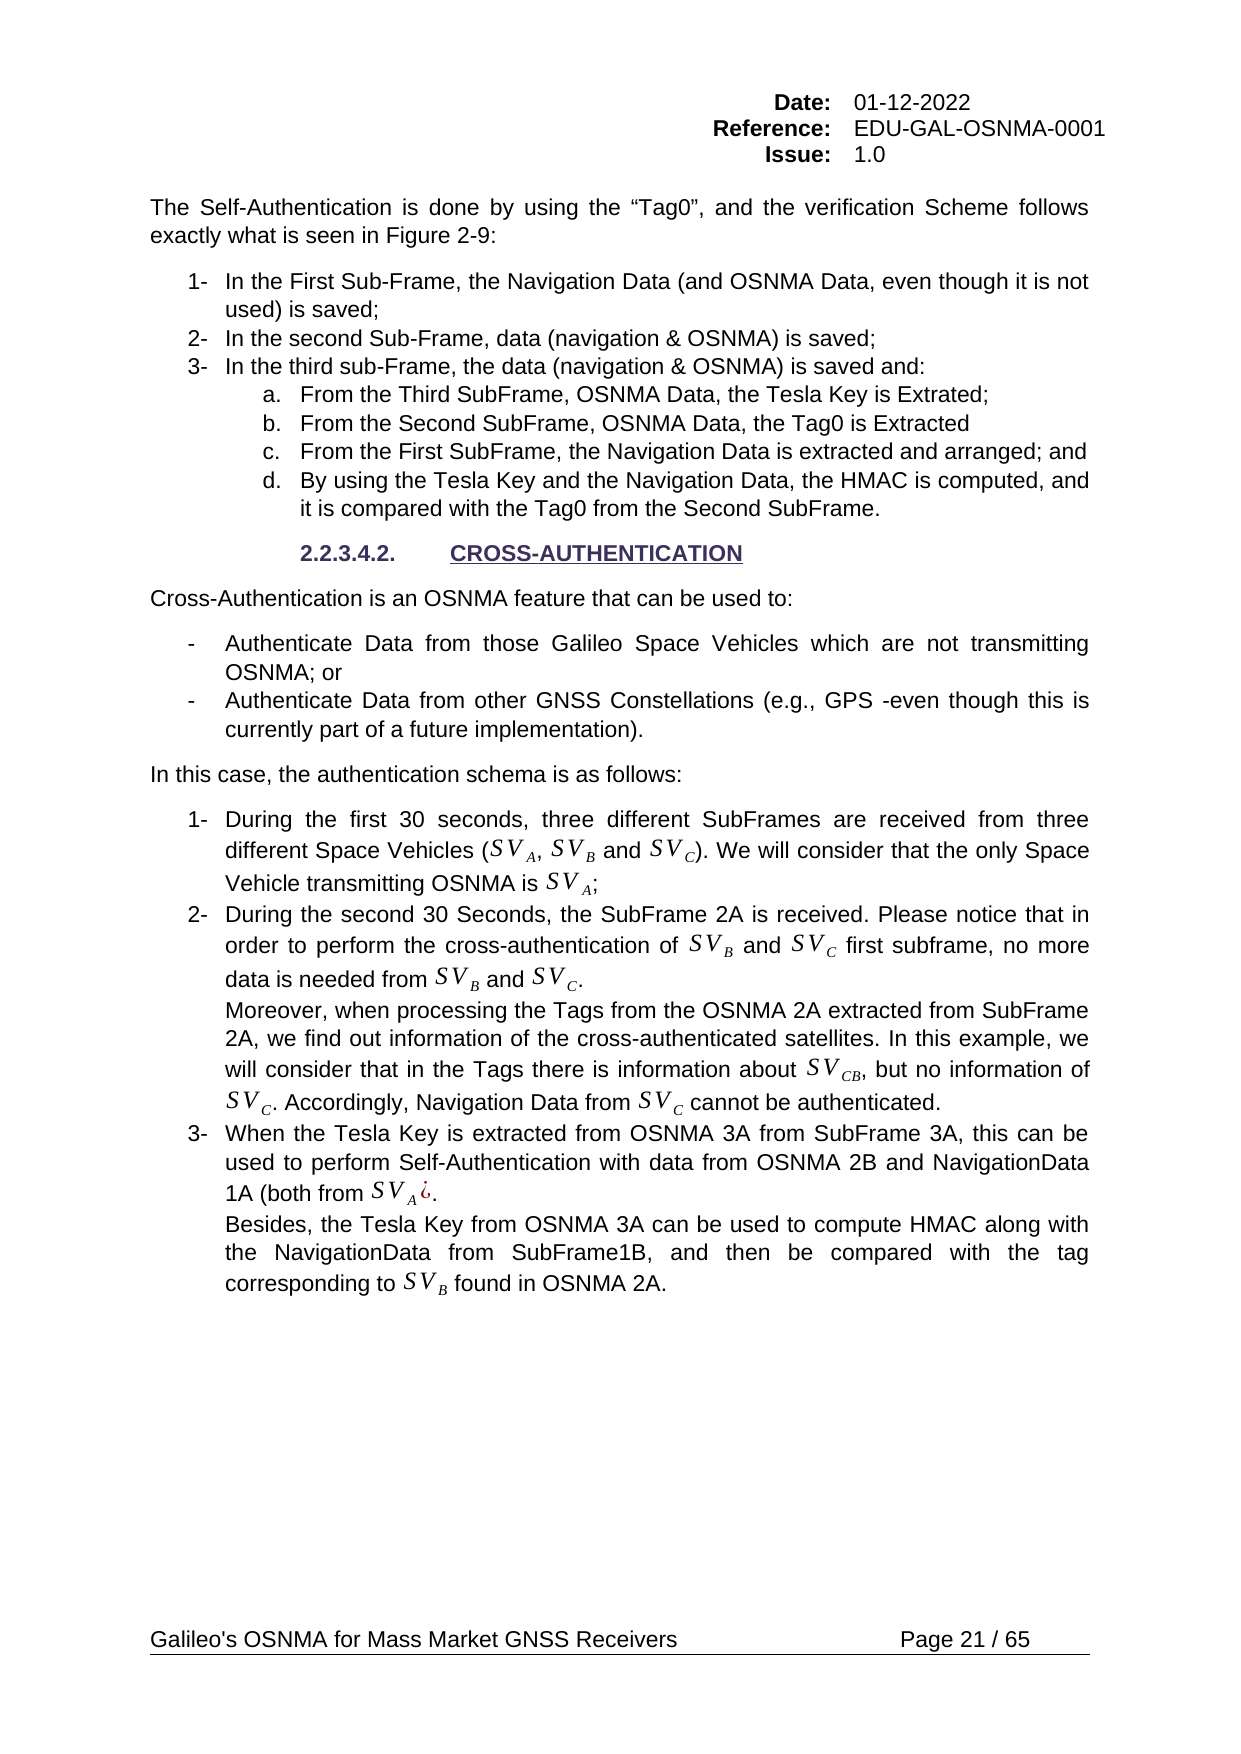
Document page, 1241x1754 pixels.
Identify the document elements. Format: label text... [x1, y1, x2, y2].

list In the third sub-Frame, the data (navigation & OSNMA) is saved and: [187, 353, 1090, 379]
list Besides, the Tesla Key from OSNMA 3A can be used to compute HMAC along with the NavigationData from SubFrame1B, and then be compared with the tag corresponding to found in OSNMA 2A. [225, 1211, 1090, 1299]
text Cross-Authentication is an OSNMA feature that can be used to: [150, 585, 1090, 612]
subtitle Cross-Authentication [300, 540, 1090, 567]
list From the First SubFrame, the Navigation Data is extracted and arranged; and [262, 438, 1090, 464]
list When the Tesla Key is extracted from OSNMA 3A from SubFrame 3A, this can be used to perform Self-Authentication with data from OSNMA 2B and NavigationData 1A (both from . [187, 1120, 1090, 1208]
list From the Third SubFrame, OSNMA Data, the Tesla Key is Extrated; [262, 381, 1090, 408]
list In the second Sub-Frame, data (navigation & OSNMA) is saved; [187, 324, 1090, 351]
list From the Second SubFrame, OSNMA Data, the Tag0 is Extracted [262, 410, 1090, 436]
text In this case, the authentication schema is as follows: [150, 761, 1090, 787]
list Moreover, when processing the Tags from the OSNMA 2A extracted from SubFrame 2A, we find out information of the cross-authenticated satellites. In this example, we will consider that in the Tags there is information about , but no information of . Accordingly, Navigation Data from cannot be authenticated. [225, 997, 1090, 1118]
list Authenticate Data from those Galileo Space Vehicles which are not transmitting OSNMA; or [187, 630, 1090, 685]
list During the second 30 Seconds, the SubFrame 2A is received. Please notice that in order to perform the cross-authentication of and first subframe, no more data is needed from and . [187, 901, 1090, 994]
list During the first 30 seconds, three different SubFrames are received from three different Space Vehicles (, and ). We will consider that the only Space Vehicle transmitting OSNMA is ; [187, 806, 1090, 899]
list By using the Tesla Key and the Navigation Data, the HMAC is computed, and it is compared with the Tag0 from the Second SubFrame. [262, 467, 1090, 521]
list In the First Sub-Frame, the Navigation Data (and OSNMA Data, even though it is not used) is saved; [187, 268, 1090, 322]
list Authenticate Data from other GNSS Constellations (e.g., GPS -even though this is currently part of a future implementation). [187, 687, 1090, 742]
